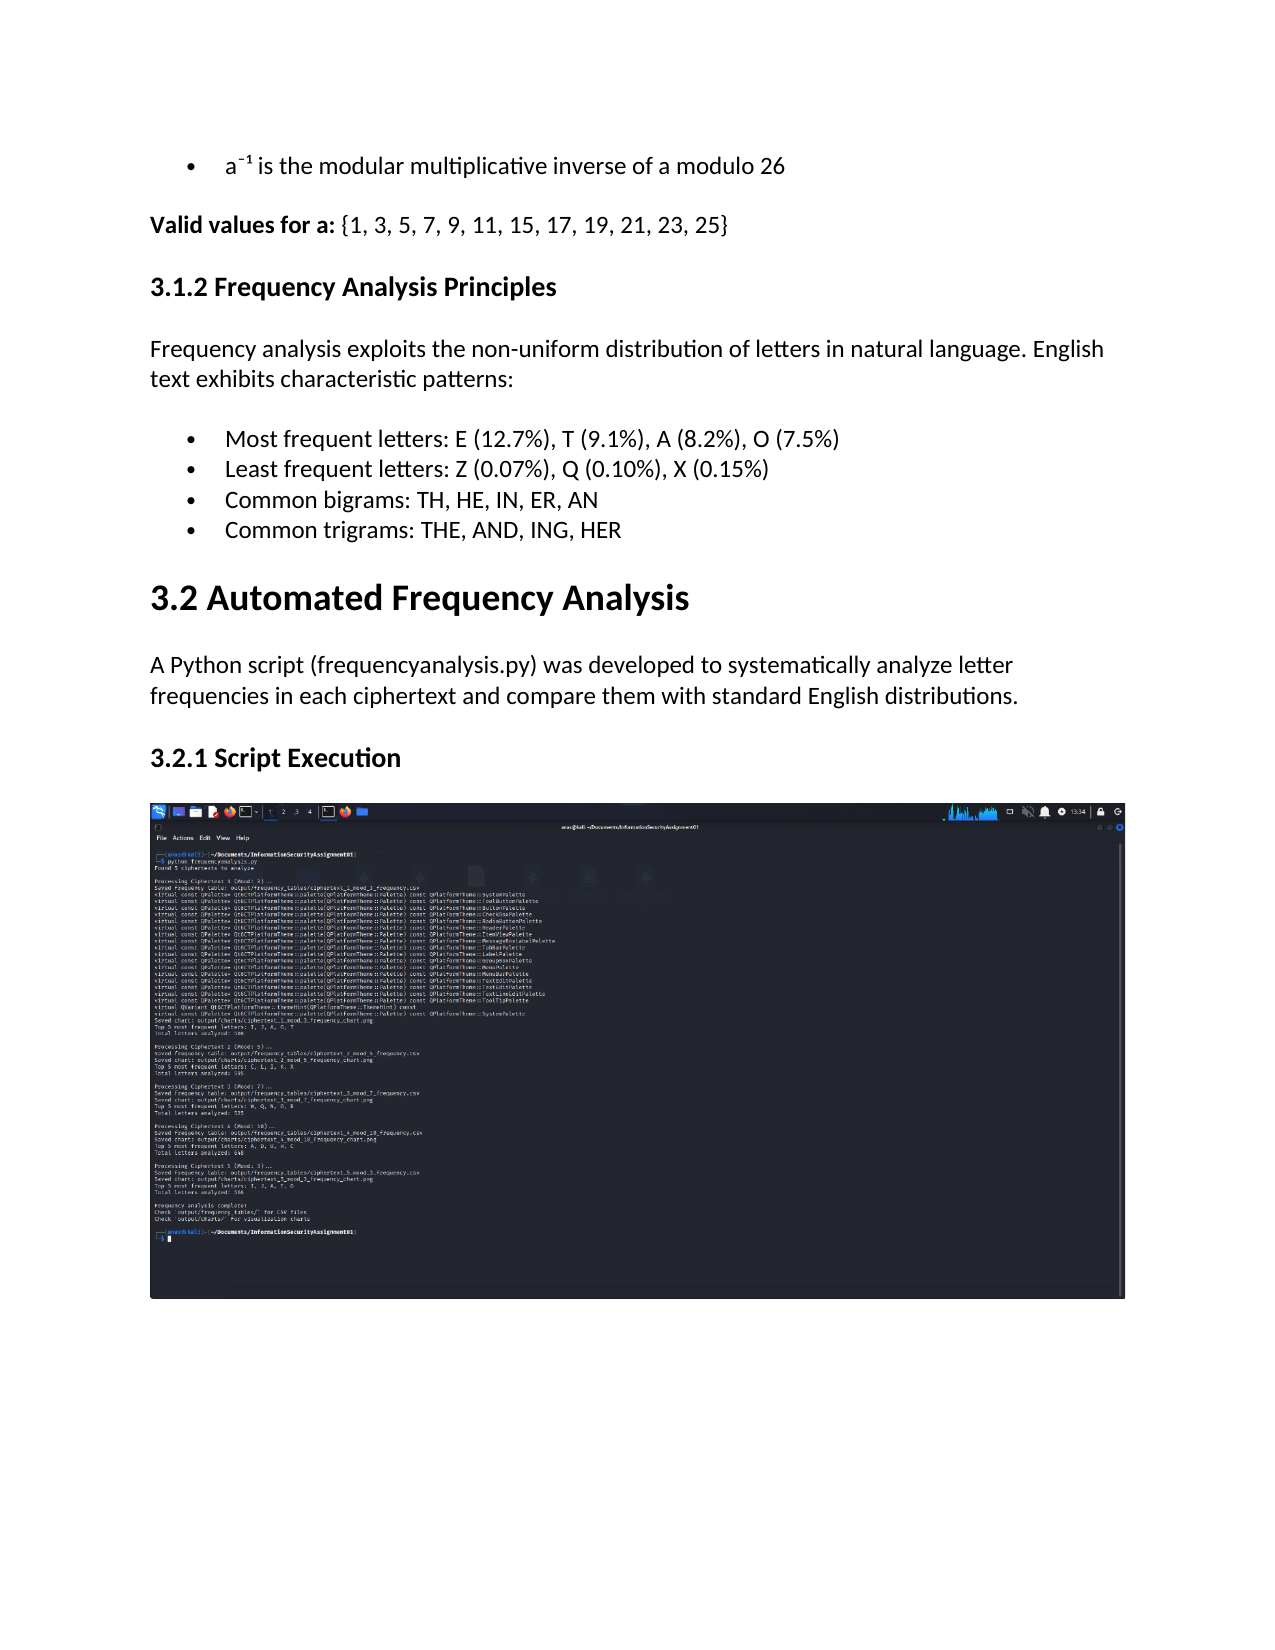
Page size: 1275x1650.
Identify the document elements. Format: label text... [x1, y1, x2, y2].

text Valid values for a: {1, 3, 5, 7, 9, 11, 15, 17, 19, 21, 23, 25} [150, 210, 1125, 240]
text A Python script (frequencyanalysis.py) was developed to systematically analyze letter frequencies in each ciphertext and compare them with standard English distributions. [150, 649, 1125, 710]
list Most frequent letters: E (12.7%), T (9.1%), A (8.2%), O (7.5%) [187, 423, 1125, 454]
text Frequency analysis exploits the non-uniform distribution of letters in natural language. English text exhibits characteristic patterns: [150, 333, 1125, 394]
text 3.2.1 Script Execution [150, 739, 1125, 774]
list Least frequent letters: Z (0.07%), Q (0.10%), X (0.15%) [187, 454, 1125, 484]
picture [150, 803, 1125, 1299]
list Common trigrams: THE, AND, ING, HER [187, 515, 1125, 545]
list a⁻¹ is the modular multiplicative inverse of a modulo 26 [187, 150, 1125, 181]
text 3.2 Automated Frequency Analysis [150, 574, 1125, 620]
list Common bigrams: TH, HE, IN, ER, AN [187, 484, 1125, 515]
text 3.1.2 Frequency Analysis Principles [150, 269, 1125, 304]
